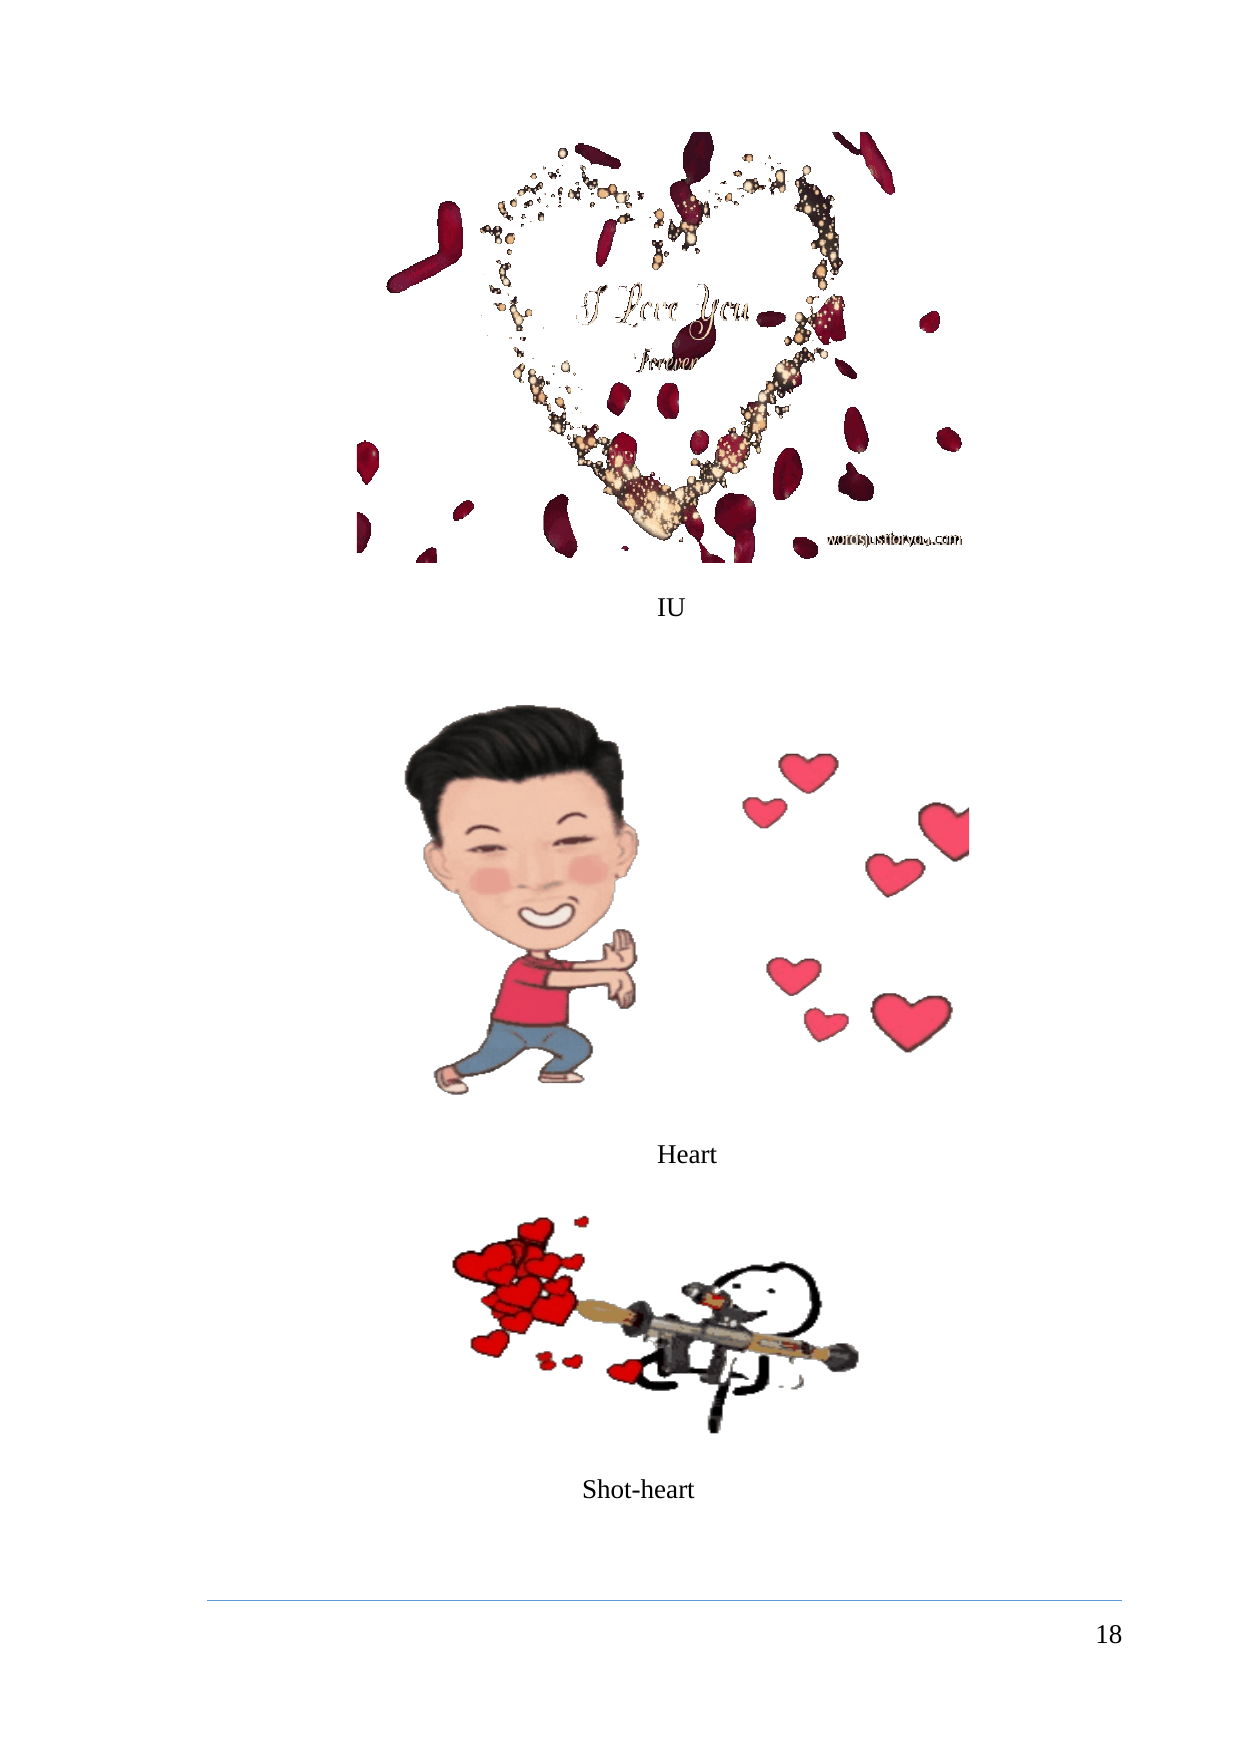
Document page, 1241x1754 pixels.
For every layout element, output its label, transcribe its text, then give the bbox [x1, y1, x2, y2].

picture [431, 1197, 877, 1446]
text IU [582, 591, 1122, 622]
text Heart [582, 1138, 1122, 1169]
picture [356, 649, 970, 1110]
text Shot-heart [507, 1473, 1122, 1504]
picture [356, 132, 973, 563]
